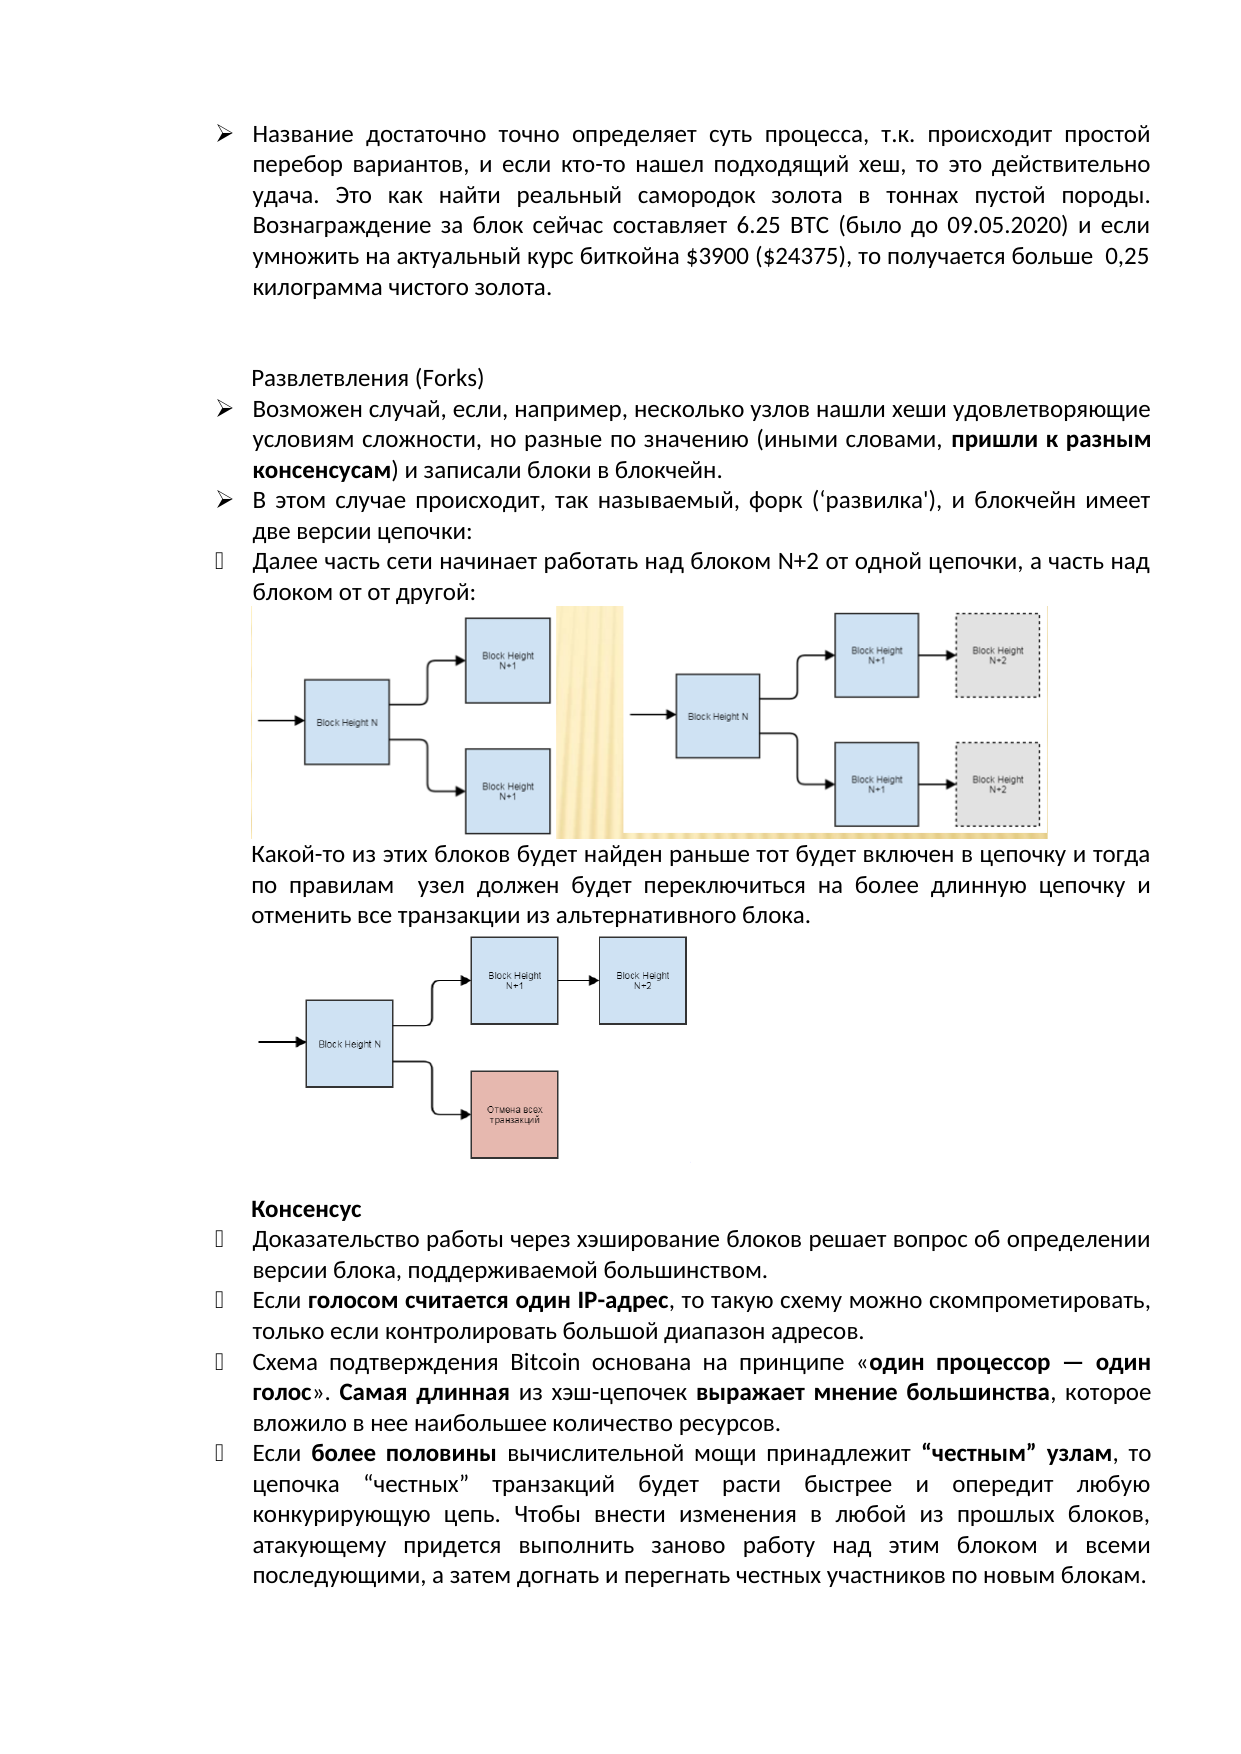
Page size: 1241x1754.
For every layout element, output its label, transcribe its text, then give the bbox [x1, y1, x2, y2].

list Развлетвления (Forks) [251, 362, 1152, 393]
list Схема подтверждения Bitcoin основана на принципе «один процессор — один голос». Самая длинная из хэш-цепочек выражает мнение большинства, которое вложило в нее наибольшее количество ресурсов. [215, 1346, 1152, 1437]
picture [251, 606, 1048, 839]
list В этом случае происходит, так называемый, форк (‘развилка'), и блокчейн имеет две версии цепочки: [215, 484, 1152, 545]
picture [251, 929, 690, 1163]
list Если голосом считается один IP-адрес, то такую схему можно скомпрометировать, только если контролировать большой диапазон адресов. [215, 1285, 1152, 1346]
list Консенсус [251, 1193, 1152, 1224]
list Какой-то из этих блоков будет найден раньше тот будет включен в цепочку и тогда по правилам узел должен будет переключиться на более длинную цепочку и отменить все транзакции из альтернативного блока. [251, 838, 1152, 930]
list Далее часть сети начинает работать над блоком N+2 от одной цепочки, а часть над блоком от от другой: [215, 545, 1152, 606]
list Если более половины вычислительной мощи принадлежит “честным” узлам, то цепочка “честных” транзакций будет расти быстрее и опередит любую конкурирующую цепь. Чтобы внести изменения в любой из прошлых блоков, атакующему придется выполнить заново работу над этим блоком и всеми последующими, а затем догнать и перегнать честных участников по новым блокам. [215, 1437, 1152, 1590]
list Возможен случай, если, например, несколько узлов нашли хеши удовлетворяющие условиям сложности, но разные по значению (иными словами, пришли к разным консенсусам) и записали блоки в блокчейн. [215, 393, 1152, 484]
list Доказательство работы через хэширование блоков решает вопрос об определении версии блока, поддерживаемой большинством. [215, 1224, 1152, 1285]
list Название достаточно точно определяет суть процесса, т.к. происходит простой перебор вариантов, и если кто-то нашел подходящий хеш, то это действительно удача. Это как найти реальный самородок золота в тоннах пустой породы. Вознаграждение за блок сейчас составляет 6.25 BTC (было до 09.05.2020) и если умножить на актуальный курс биткойна $3900 ($24375), то получается больше 0,25 килограмма чистого золота. [215, 118, 1152, 301]
